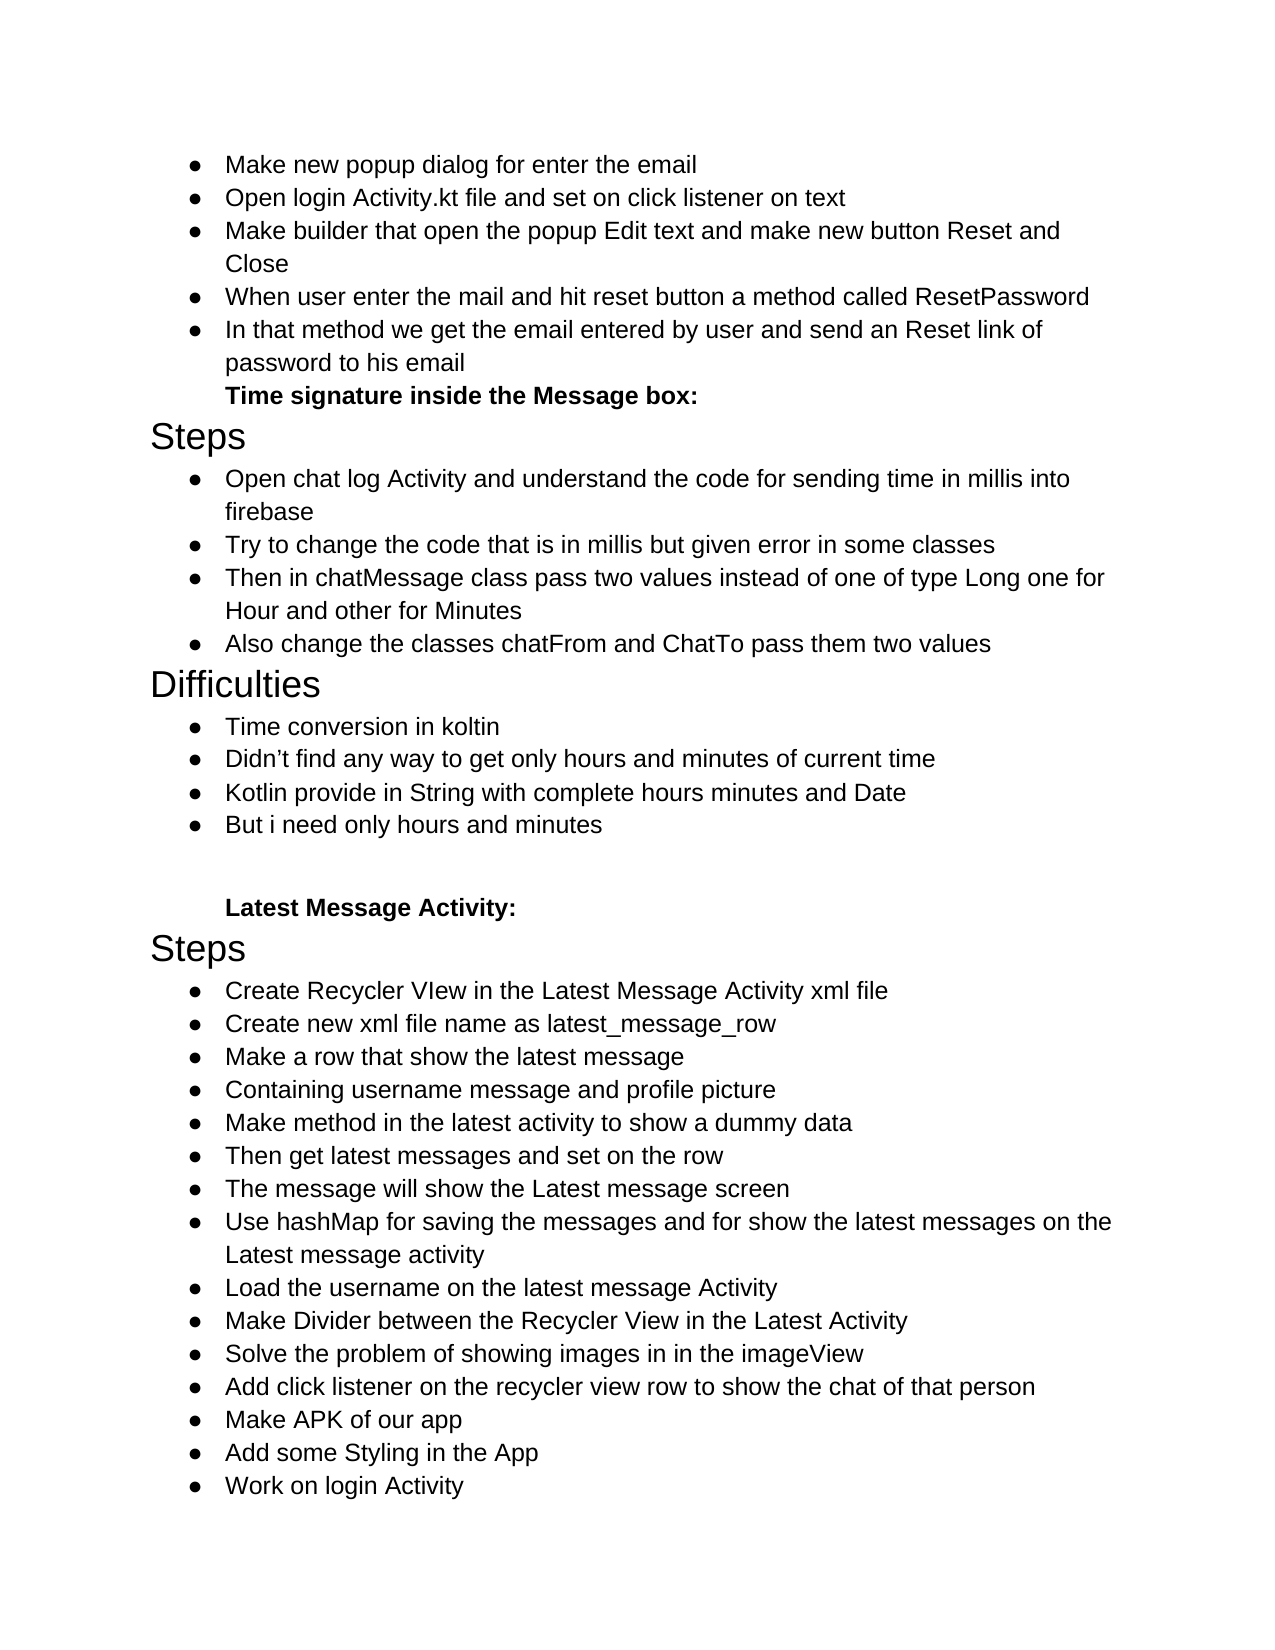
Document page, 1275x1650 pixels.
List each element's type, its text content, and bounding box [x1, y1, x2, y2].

list Kotlin provide in String with complete hours minutes and Date [187, 777, 1125, 806]
list Open chat log Activity and understand the code for sending time in millis into firebase [187, 464, 1125, 526]
list Make APK of our app [187, 1405, 1125, 1434]
list In that method we get the email entered by user and send an Reset link of password to his email [187, 315, 1125, 377]
list Make builder that open the popup Edit text and make new button Reset and Close [187, 216, 1125, 278]
list Solve the problem of showing images in in the imageView [187, 1339, 1125, 1368]
list When user enter the mail and hit reset button a method called ResetPassword [187, 282, 1125, 311]
list Create Recycler VIew in the Latest Message Activity xml file [187, 976, 1125, 1004]
list Try to change the code that is in millis but given error in some classes [187, 530, 1125, 558]
list Containing username message and profile picture [187, 1075, 1125, 1103]
list Make method in the latest activity to show a dummy data [187, 1108, 1125, 1137]
list Didn’t find any way to get only hours and minutes of current time [187, 744, 1125, 773]
list Then get latest messages and set on the row [187, 1141, 1125, 1169]
text Difficulties [150, 662, 1125, 705]
list Add some Styling in the App [187, 1438, 1125, 1467]
list Time conversion in koltin [187, 711, 1125, 740]
list Load the username on the latest message Activity [187, 1273, 1125, 1302]
text Time signature inside the Message box: [225, 381, 1125, 410]
list Create new xml file name as latest_message_row [187, 1009, 1125, 1037]
list Add click listener on the recycler view row to show the chat of that person [187, 1372, 1125, 1401]
list Make new popup dialog for enter the email [187, 150, 1125, 179]
text Latest Message Activity: [225, 893, 1125, 922]
list Open login Activity.kt file and set on click listener on text [187, 183, 1125, 212]
list Work on login Activity [187, 1471, 1125, 1500]
list Also change the classes chatFrom and ChatTo pass them two values [187, 629, 1125, 658]
text Steps [150, 926, 1125, 969]
list The message will show the Latest message screen [187, 1174, 1125, 1203]
list Make Divider between the Recycler View in the Latest Activity [187, 1306, 1125, 1335]
text Steps [150, 414, 1125, 457]
list But i need only hours and minutes [187, 811, 1125, 839]
list Then in chatMessage class pass two values instead of one of type Long one for Hour and other for Minutes [187, 563, 1125, 624]
list Use hashMap for saving the messages and for show the latest messages on the Latest message activity [187, 1207, 1125, 1269]
list Make a row that show the latest message [187, 1042, 1125, 1071]
